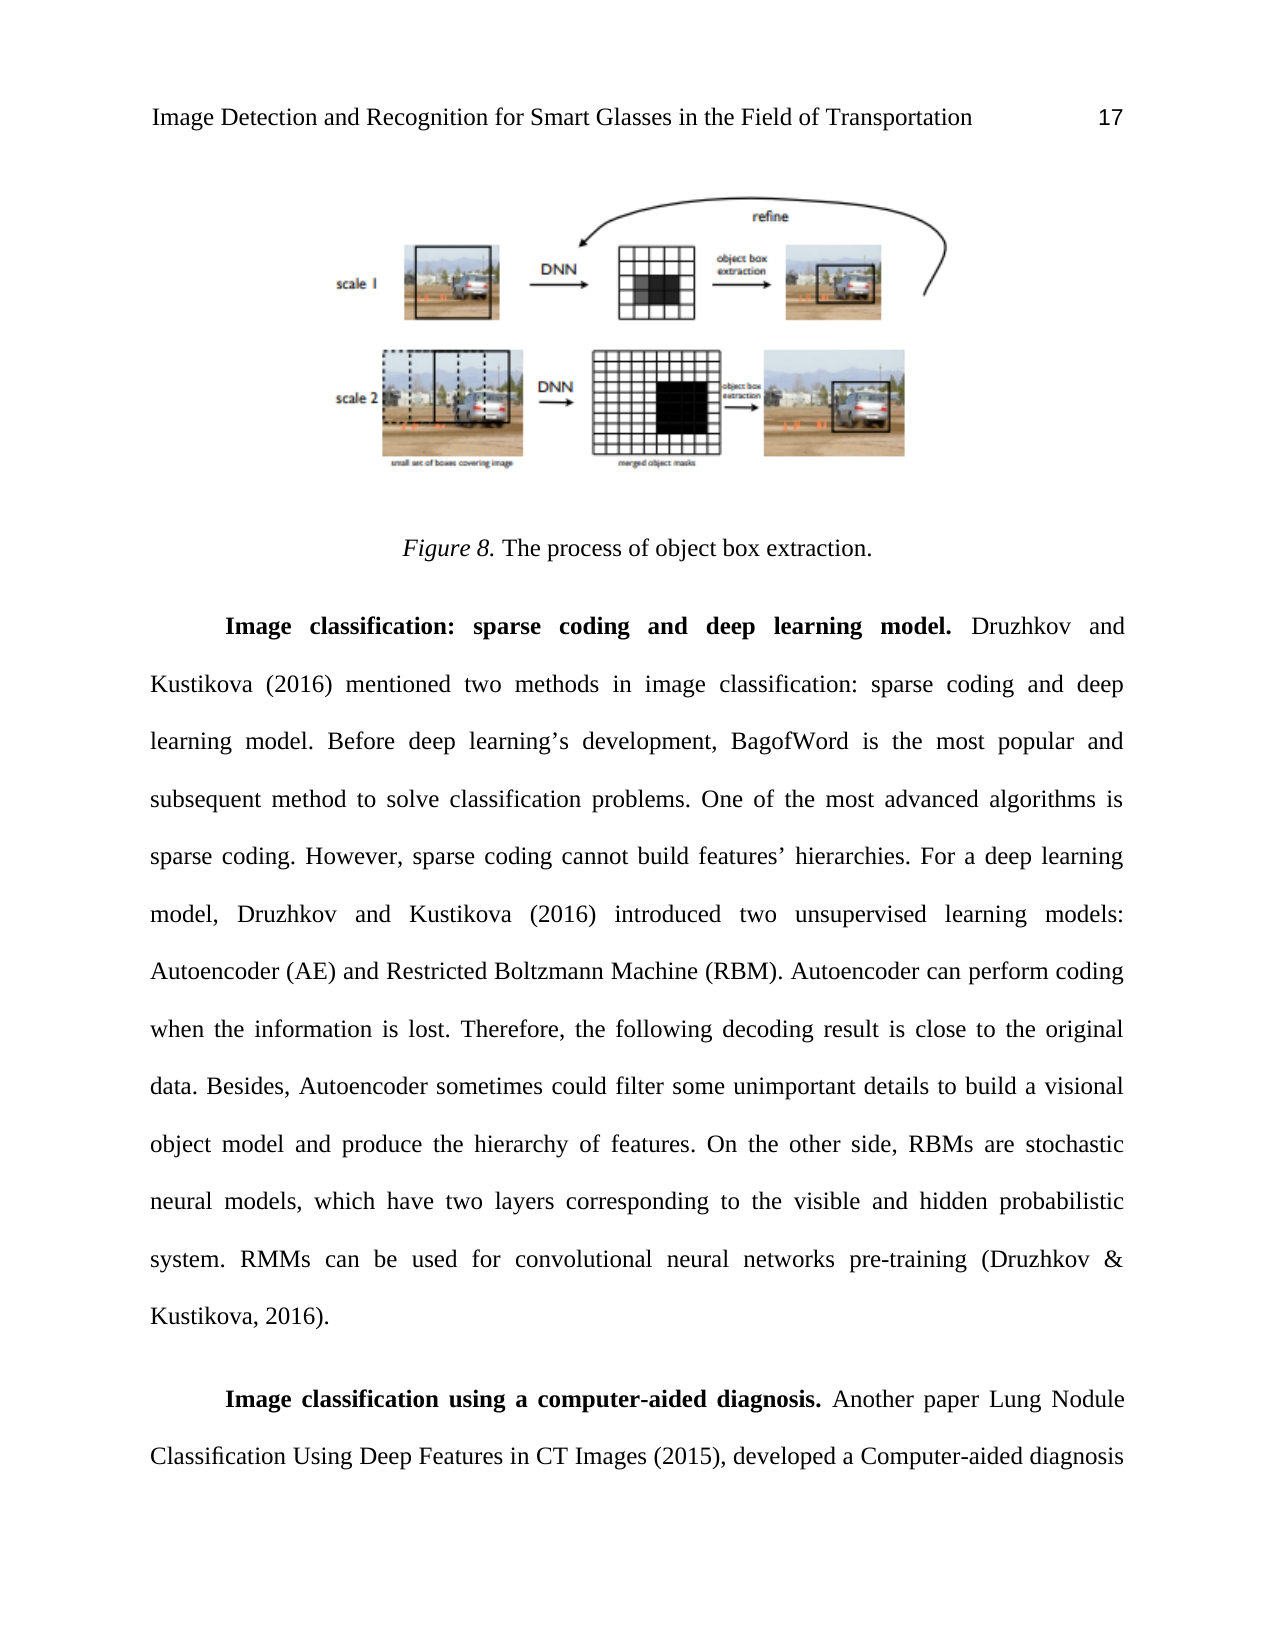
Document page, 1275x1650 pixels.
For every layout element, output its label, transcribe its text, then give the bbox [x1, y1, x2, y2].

text Figure 8. The process of object box extraction. [150, 533, 1125, 562]
picture [209, 184, 1066, 486]
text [150, 1384, 1125, 1470]
text Image classification: sparse coding and deep learning model. Druzhkov and Kustikova (2016) mentioned two methods in image classification: sparse coding and deep learning model. Before deep learning’s development, BagofWord is the most popular and subsequent method to solve classification problems. One of the most advanced algorithms is sparse coding. However, sparse coding cannot build features’ hierarchies. For a deep learning model, Druzhkov and Kustikova (2016) introduced two unsupervised learning models: Autoencoder (AE) and Restricted Boltzmann Machine (RBM). Autoencoder can perform coding when the information is lost. Therefore, the following decoding result is close to the original data. Besides, Autoencoder sometimes could filter some unimportant details to build a visional object model and produce the hierarchy of features. On the other side, RBMs are stochastic neural models, which have two layers corresponding to the visible and hidden probabilistic system. RMMs can be used for convolutional neural networks pre-training (Druzhkov & Kustikova, 2016). [150, 611, 1125, 1330]
